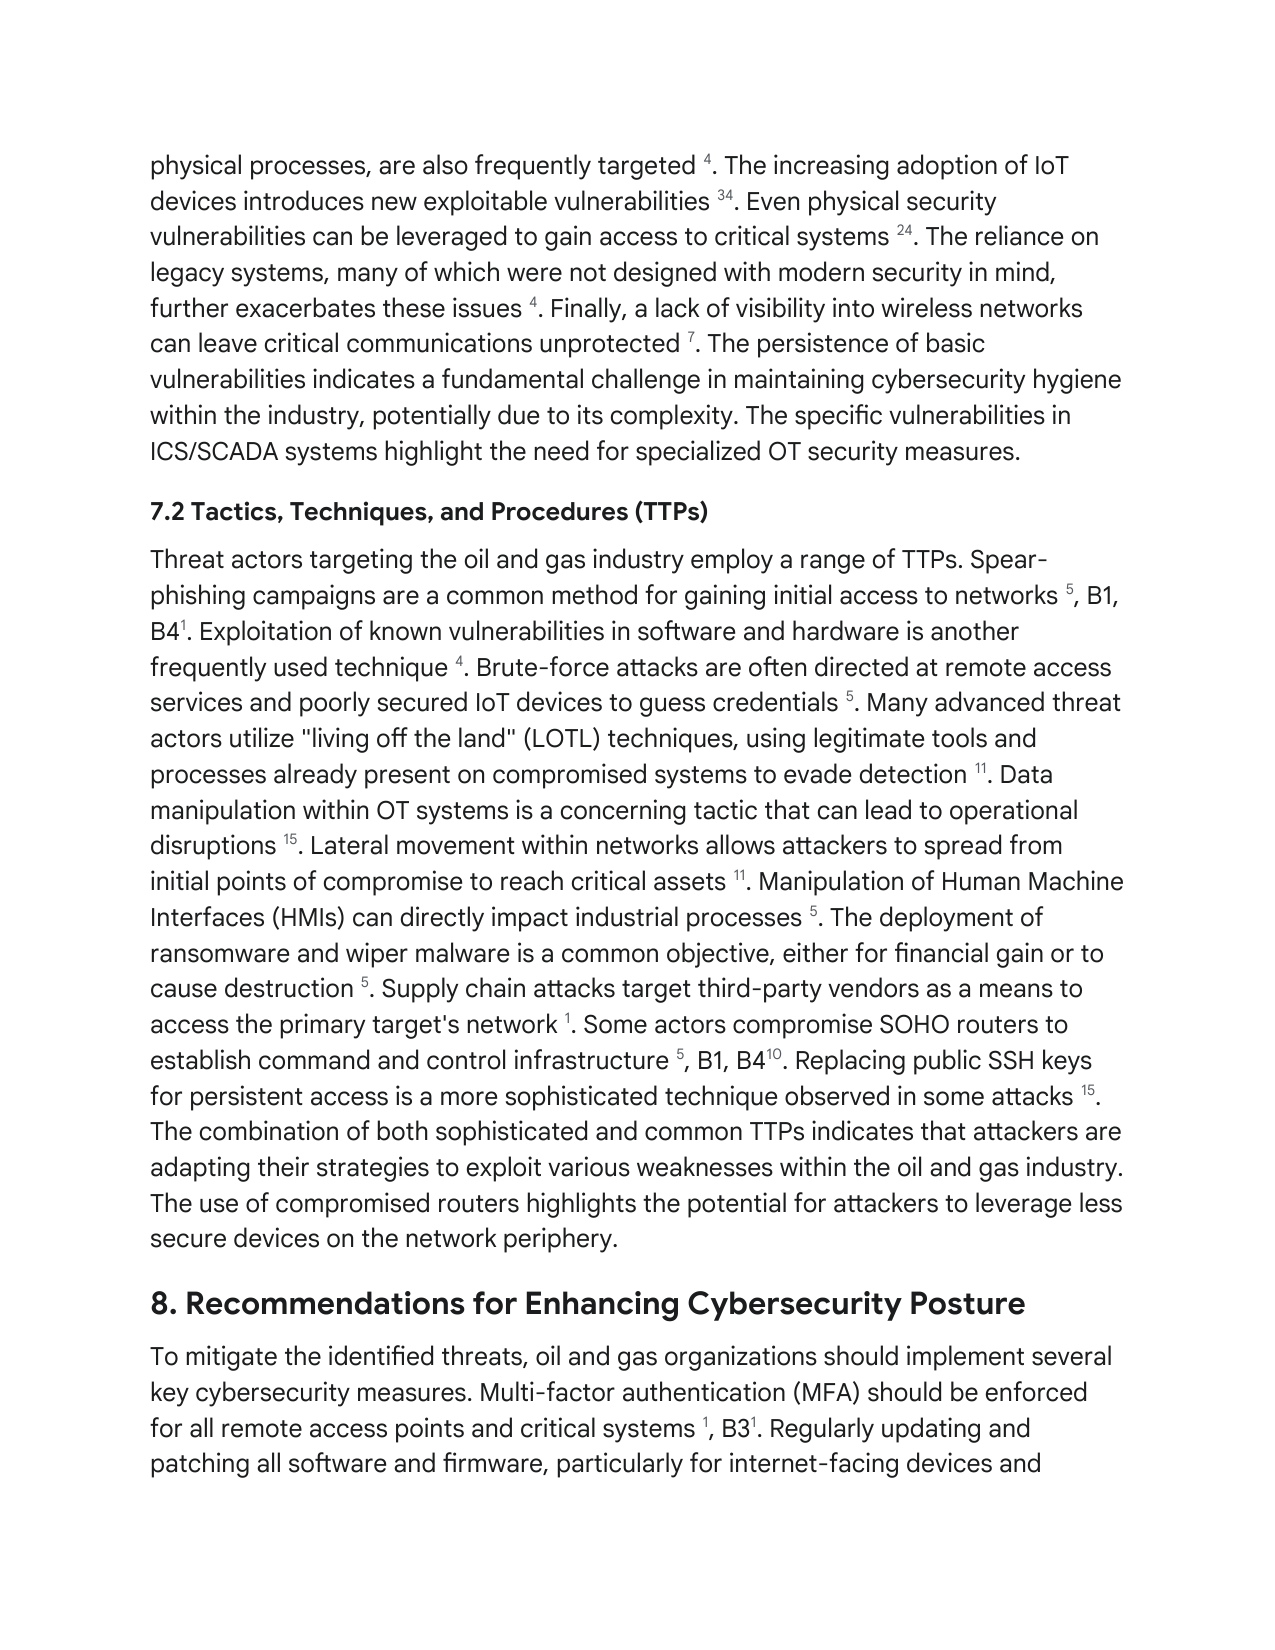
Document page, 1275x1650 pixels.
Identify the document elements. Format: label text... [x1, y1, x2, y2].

subtitle 8. Recommendations for Enhancing Cybersecurity Posture [150, 1284, 1125, 1323]
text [150, 150, 1125, 467]
text Threat actors targeting the oil and gas industry employ a range of TTPs. Spear-phishing campaigns are a common method for gaining initial access to networks 5, B1, B41. Exploitation of known vulnerabilities in software and hardware is another frequently used technique 4. Brute-force attacks are often directed at remote access services and poorly secured IoT devices to guess credentials 5. Many advanced threat actors utilize "living off the land" (LOTL) techniques, using legitimate tools and processes already present on compromised systems to evade detection 11. Data manipulation within OT systems is a concerning tactic that can lead to operational disruptions 15. Lateral movement within networks allows attackers to spread from initial points of compromise to reach critical assets 11. Manipulation of Human Machine Interfaces (HMIs) can directly impact industrial processes 5. The deployment of ransomware and wiper malware is a common objective, either for financial gain or to cause destruction 5. Supply chain attacks target third-party vendors as a means to access the primary target's network 1. Some actors compromise SOHO routers to establish command and control infrastructure 5, B1, B410. Replacing public SSH keys for persistent access is a more sophisticated technique observed in some attacks 15. The combination of both sophisticated and common TTPs indicates that attackers are adapting their strategies to exploit various weaknesses within the oil and gas industry. The use of compromised routers highlights the potential for attackers to leverage less secure devices on the network periphery. [150, 545, 1125, 1255]
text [150, 1341, 1125, 1480]
subtitle 7.2 Tactics, Techniques, and Procedures (TTPs) [150, 497, 1125, 528]
